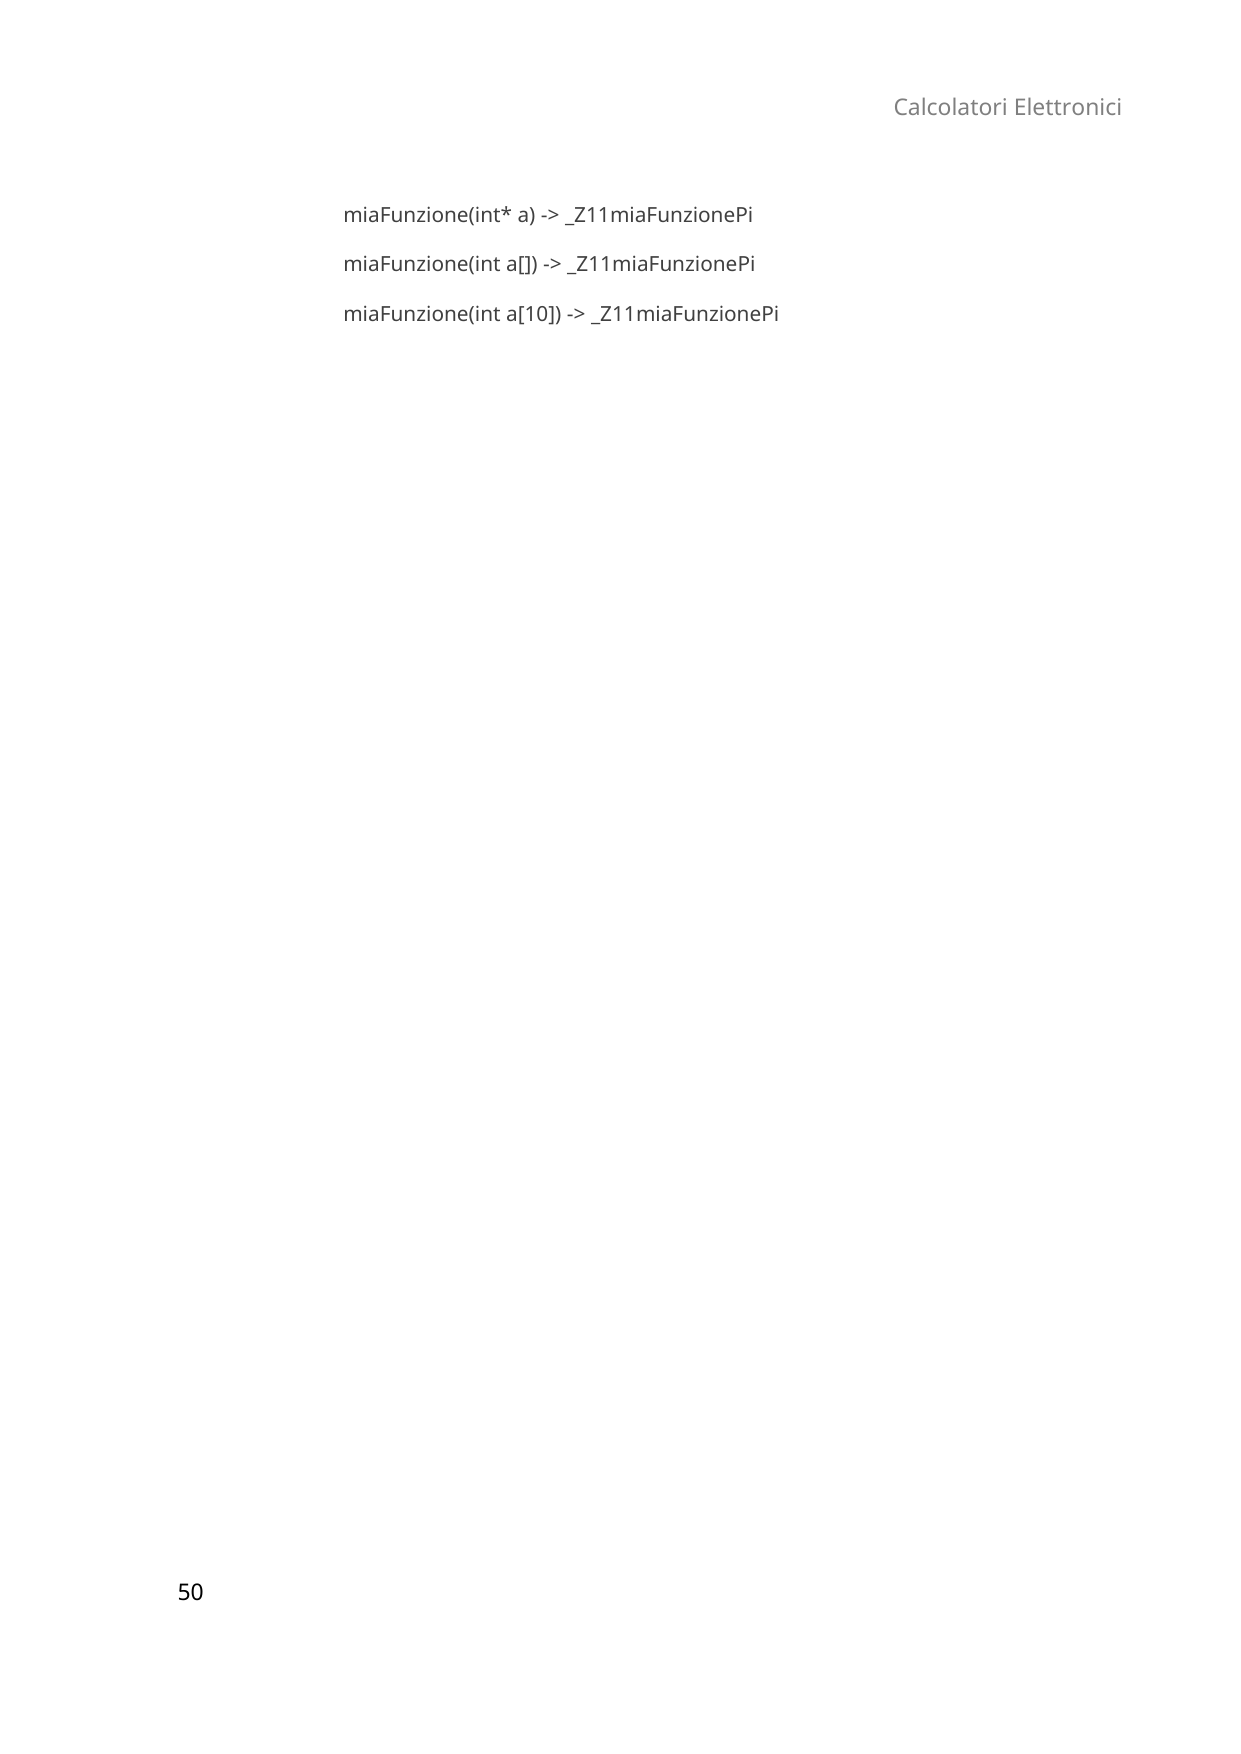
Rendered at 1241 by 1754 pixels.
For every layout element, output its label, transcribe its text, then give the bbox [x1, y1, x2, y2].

text miaFunzione(int a[10]) -> _Z11miaFunzionePi [343, 299, 1122, 327]
text miaFunzione(int* a) -> _Z11miaFunzionePi [343, 200, 1122, 229]
text miaFunzione(int a[]) -> _Z11miaFunzionePi [343, 249, 1122, 278]
